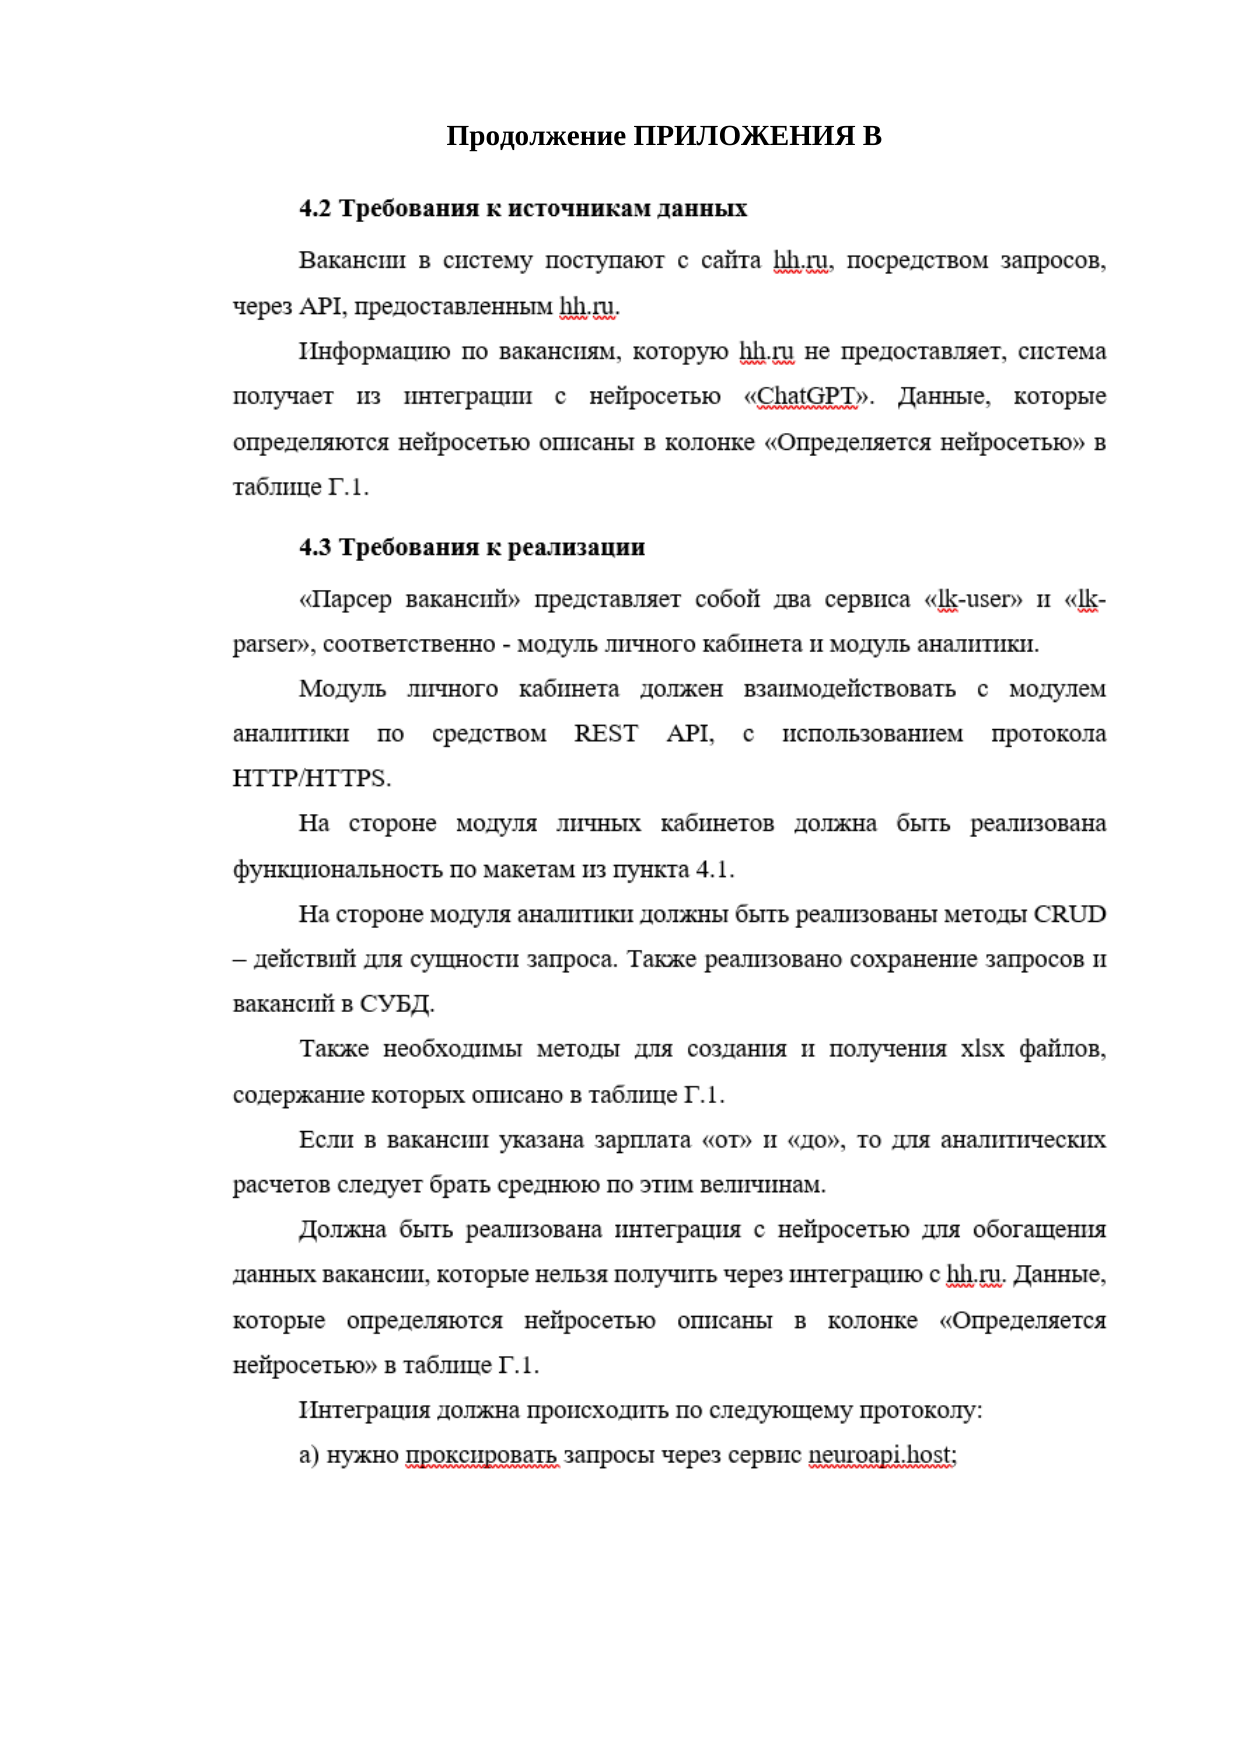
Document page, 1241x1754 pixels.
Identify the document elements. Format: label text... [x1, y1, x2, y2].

text Продолжение ПРИЛОЖЕНИЯ В [177, 118, 1152, 152]
picture [177, 173, 1152, 1512]
